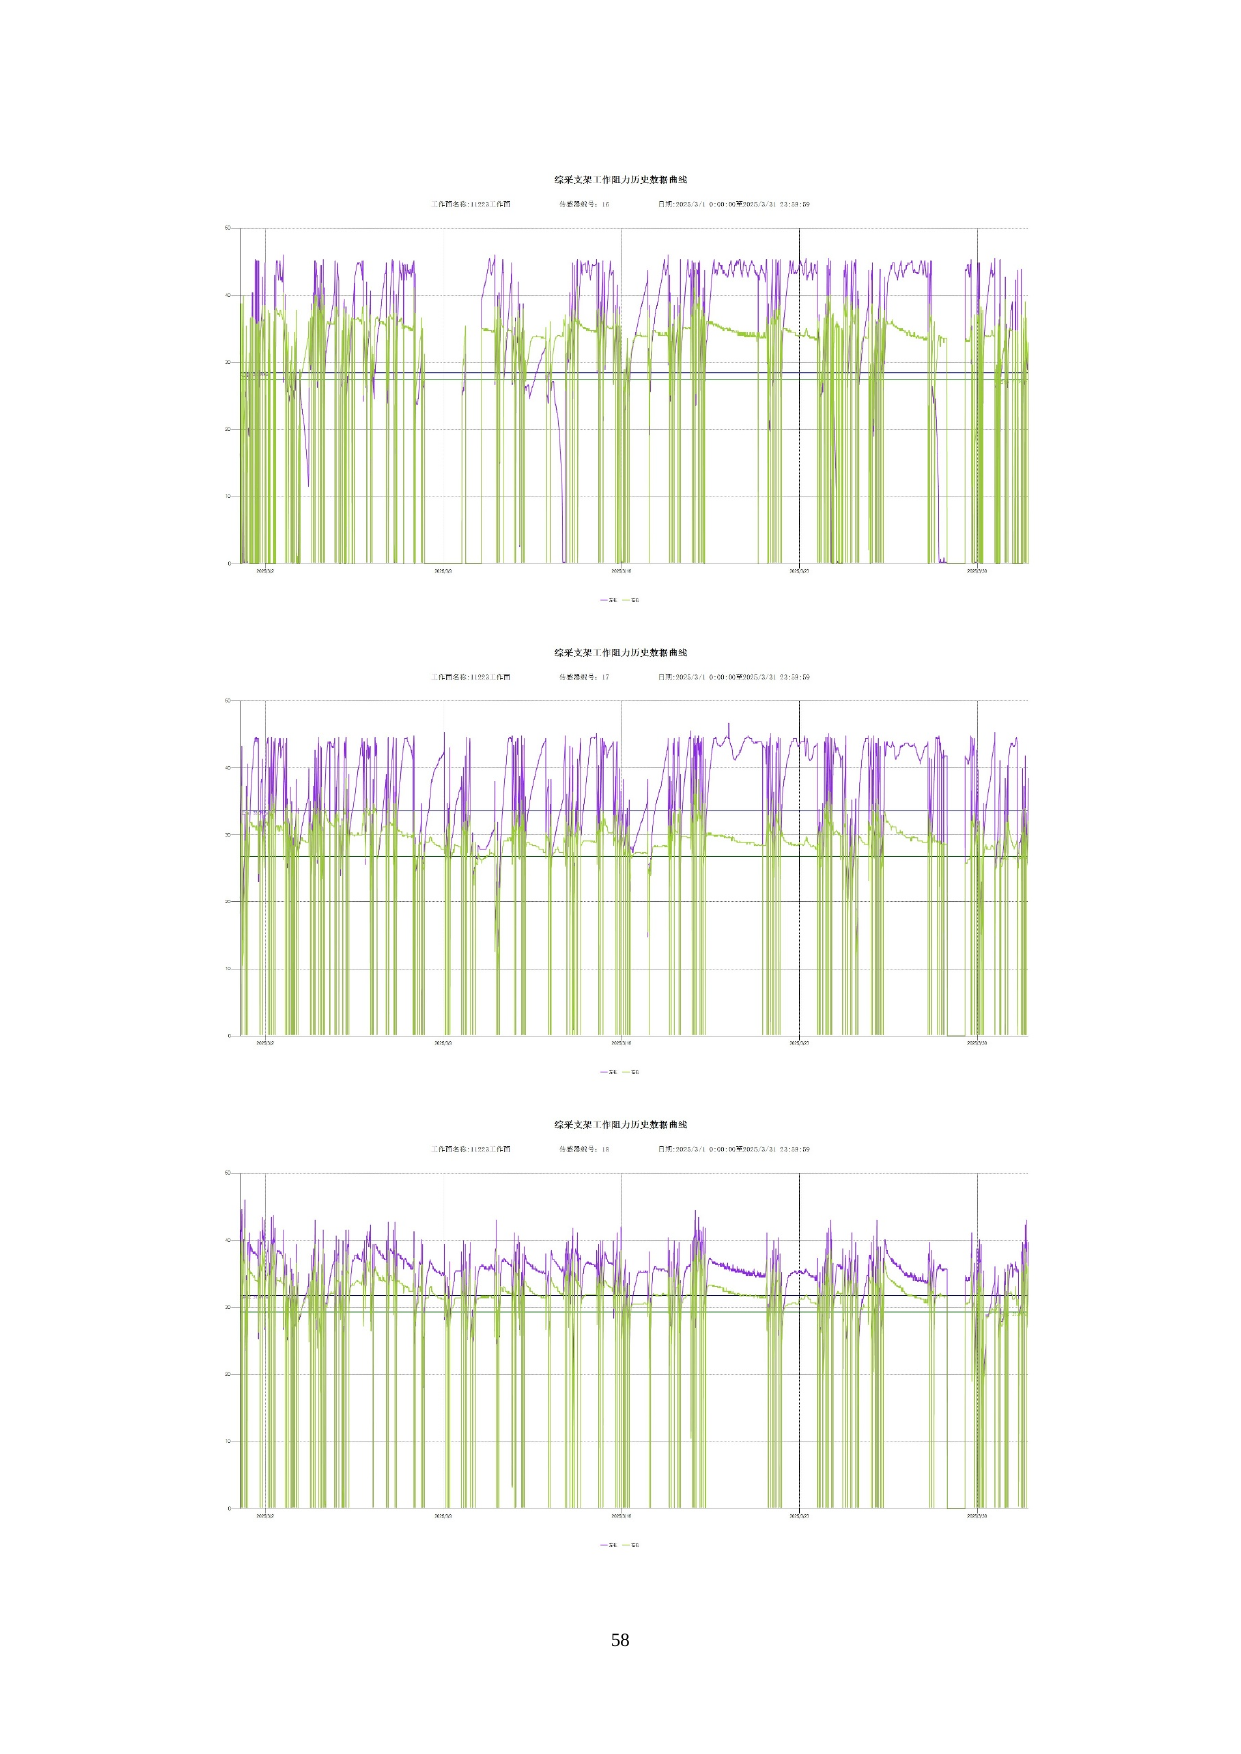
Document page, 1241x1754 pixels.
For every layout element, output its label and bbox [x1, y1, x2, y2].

picture [187, 634, 1053, 1090]
picture [187, 162, 1053, 618]
picture [187, 1106, 1053, 1563]
